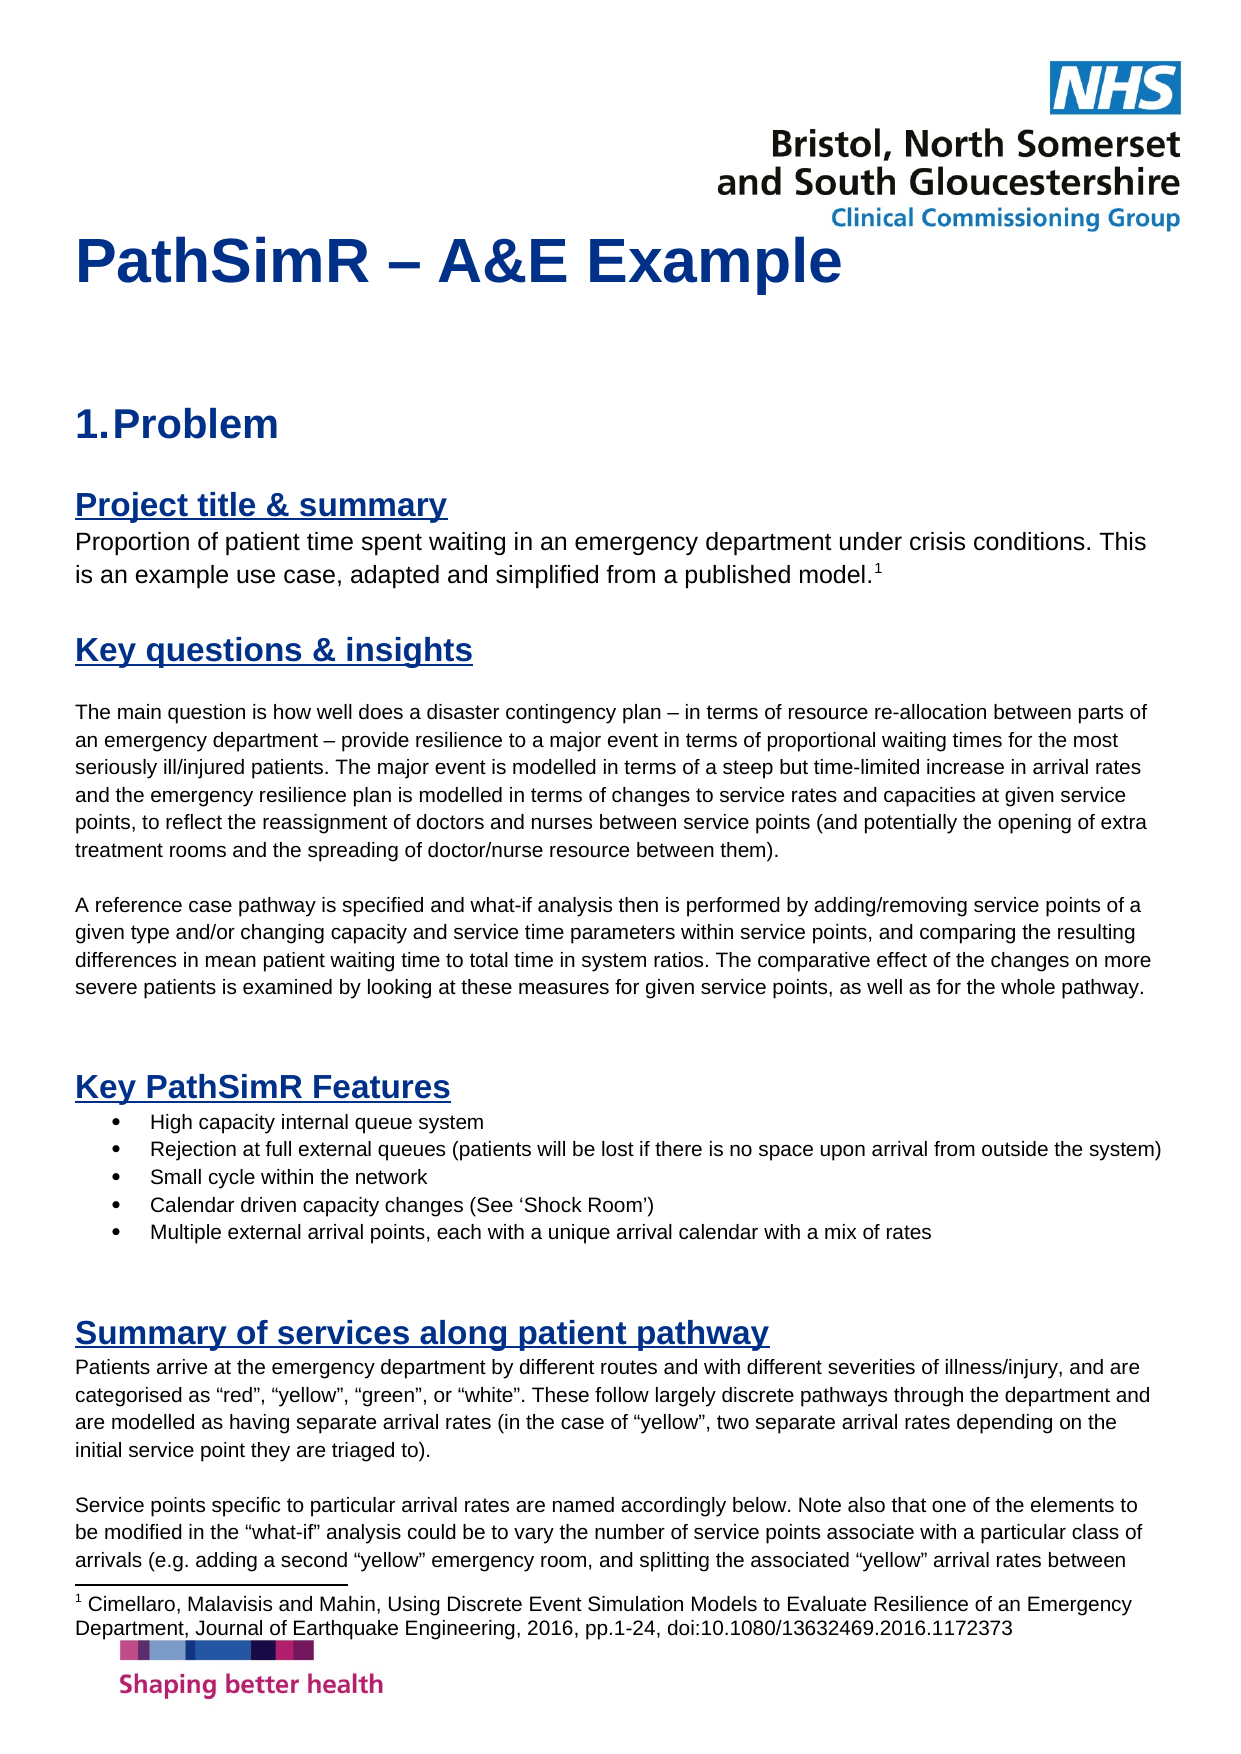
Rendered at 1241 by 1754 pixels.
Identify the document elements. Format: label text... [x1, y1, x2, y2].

text Proportion of patient time spent waiting in an emergency department under crisis conditions. This is an example use case, adapted and simplified from a published model. [75, 527, 1165, 588]
subtitle Problem [75, 399, 1165, 447]
subtitle Project title & summary [75, 484, 1165, 523]
text Patients arrive at the emergency department by different routes and with different severities of illness/injury, and are categorised as “red”, “yellow”, “green”, or “white”. These follow largely discrete pathways through the department and are modelled as having separate arrival rates (in the case of “yellow”, two separate arrival rates depending on the initial service point they are triaged to). [75, 1355, 1165, 1461]
picture [0, 1631, 389, 1754]
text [75, 1492, 1165, 1571]
picture [703, 1, 1240, 249]
subtitle Key questions & insights [75, 630, 1165, 669]
title PathSimR – A&E Example [75, 224, 1165, 296]
list Multiple external arrival points, each with a unique arrival calendar with a mix of rates [112, 1220, 1165, 1244]
list Calendar driven capacity changes (See ‘Shock Room’) [112, 1192, 1165, 1217]
text A reference case pathway is specified and what-if analysis then is performed by adding/removing service points of a given type and/or changing capacity and service time parameters within service points, and comparing the resulting differences in mean patient waiting time to total time in system ratios. The comparative effect of the changes on more severe patients is examined by looking at these measures for given service points, as well as for the whole pathway. [75, 892, 1165, 999]
list High capacity internal queue system [112, 1110, 1165, 1134]
list Small cycle within the network [112, 1165, 1165, 1189]
list Rejection at full external queues (patients will be lost if there is no space upon arrival from outside the system) [112, 1137, 1165, 1161]
text The main question is how well does a disaster contingency plan – in terms of resource re-allocation between parts of an emergency department – provide resilience to a major event in terms of proportional waiting times for the most seriously ill/injured patients. The major event is modelled in terms of a steep but time-limited increase in arrival rates and the emergency resilience plan is modelled in terms of changes to service rates and capacities at given service points, to reflect the reassignment of doctors and nurses between service points (and potentially the opening of extra treatment rooms and the spreading of doctor/nurse resource between them). [75, 700, 1165, 861]
subtitle Summary of services along patient pathway [75, 1313, 1165, 1351]
subtitle Key PathSimR Features [75, 1067, 1165, 1106]
